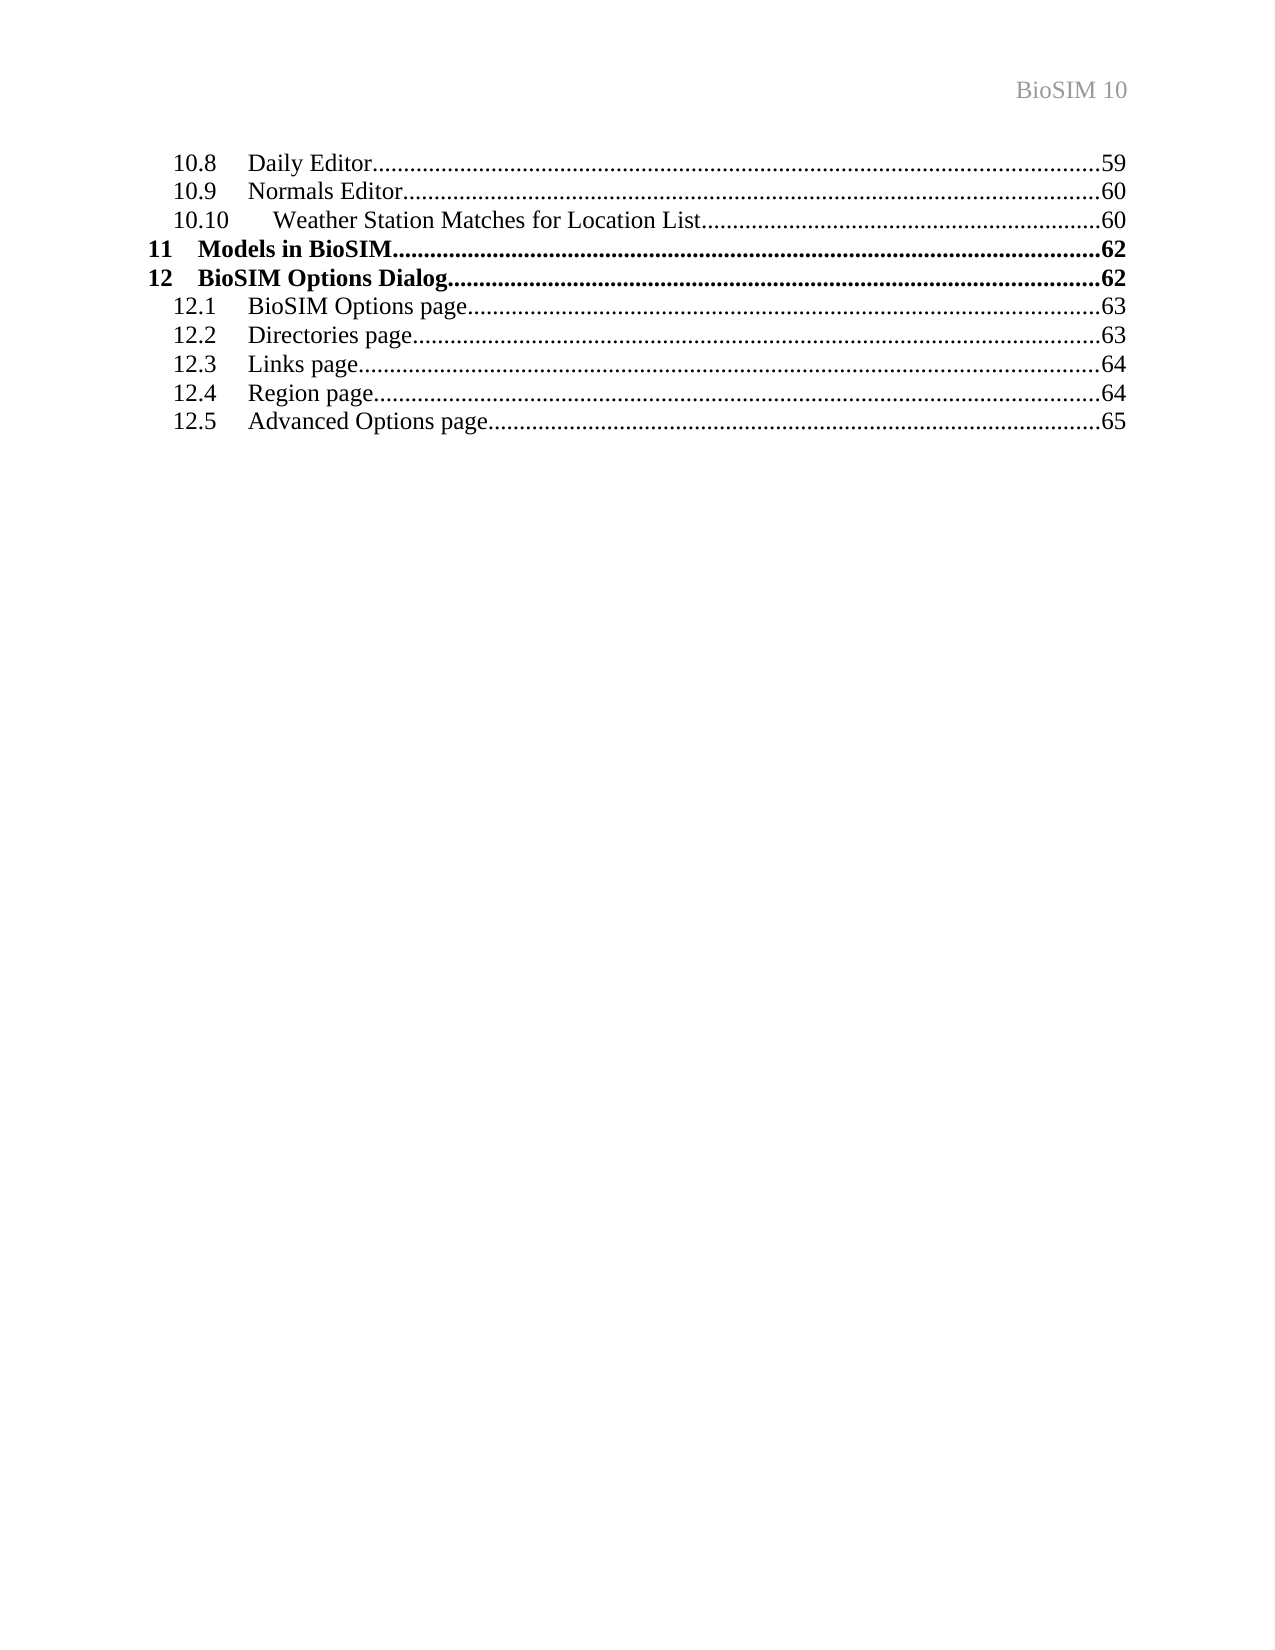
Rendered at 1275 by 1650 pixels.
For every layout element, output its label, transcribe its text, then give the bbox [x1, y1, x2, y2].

text 12.4 Region page 64 [173, 378, 1127, 406]
text 11 Models in BioSIM 62 [148, 234, 1127, 263]
text 12.5 Advanced Options page 65 [173, 406, 1127, 435]
text 12.3 Links page 64 [173, 349, 1127, 378]
text 12.1 BioSIM Options page 63 [173, 291, 1127, 320]
text 10.9 Normals Editor 60 [173, 176, 1127, 205]
text 12.2 Directories page 63 [173, 320, 1127, 349]
text 10.8 Daily Editor 59 [173, 148, 1127, 176]
text 10.10 Weather Station Matches for Location List 60 [173, 205, 1127, 234]
text 12 BioSIM Options Dialog 62 [148, 263, 1127, 291]
